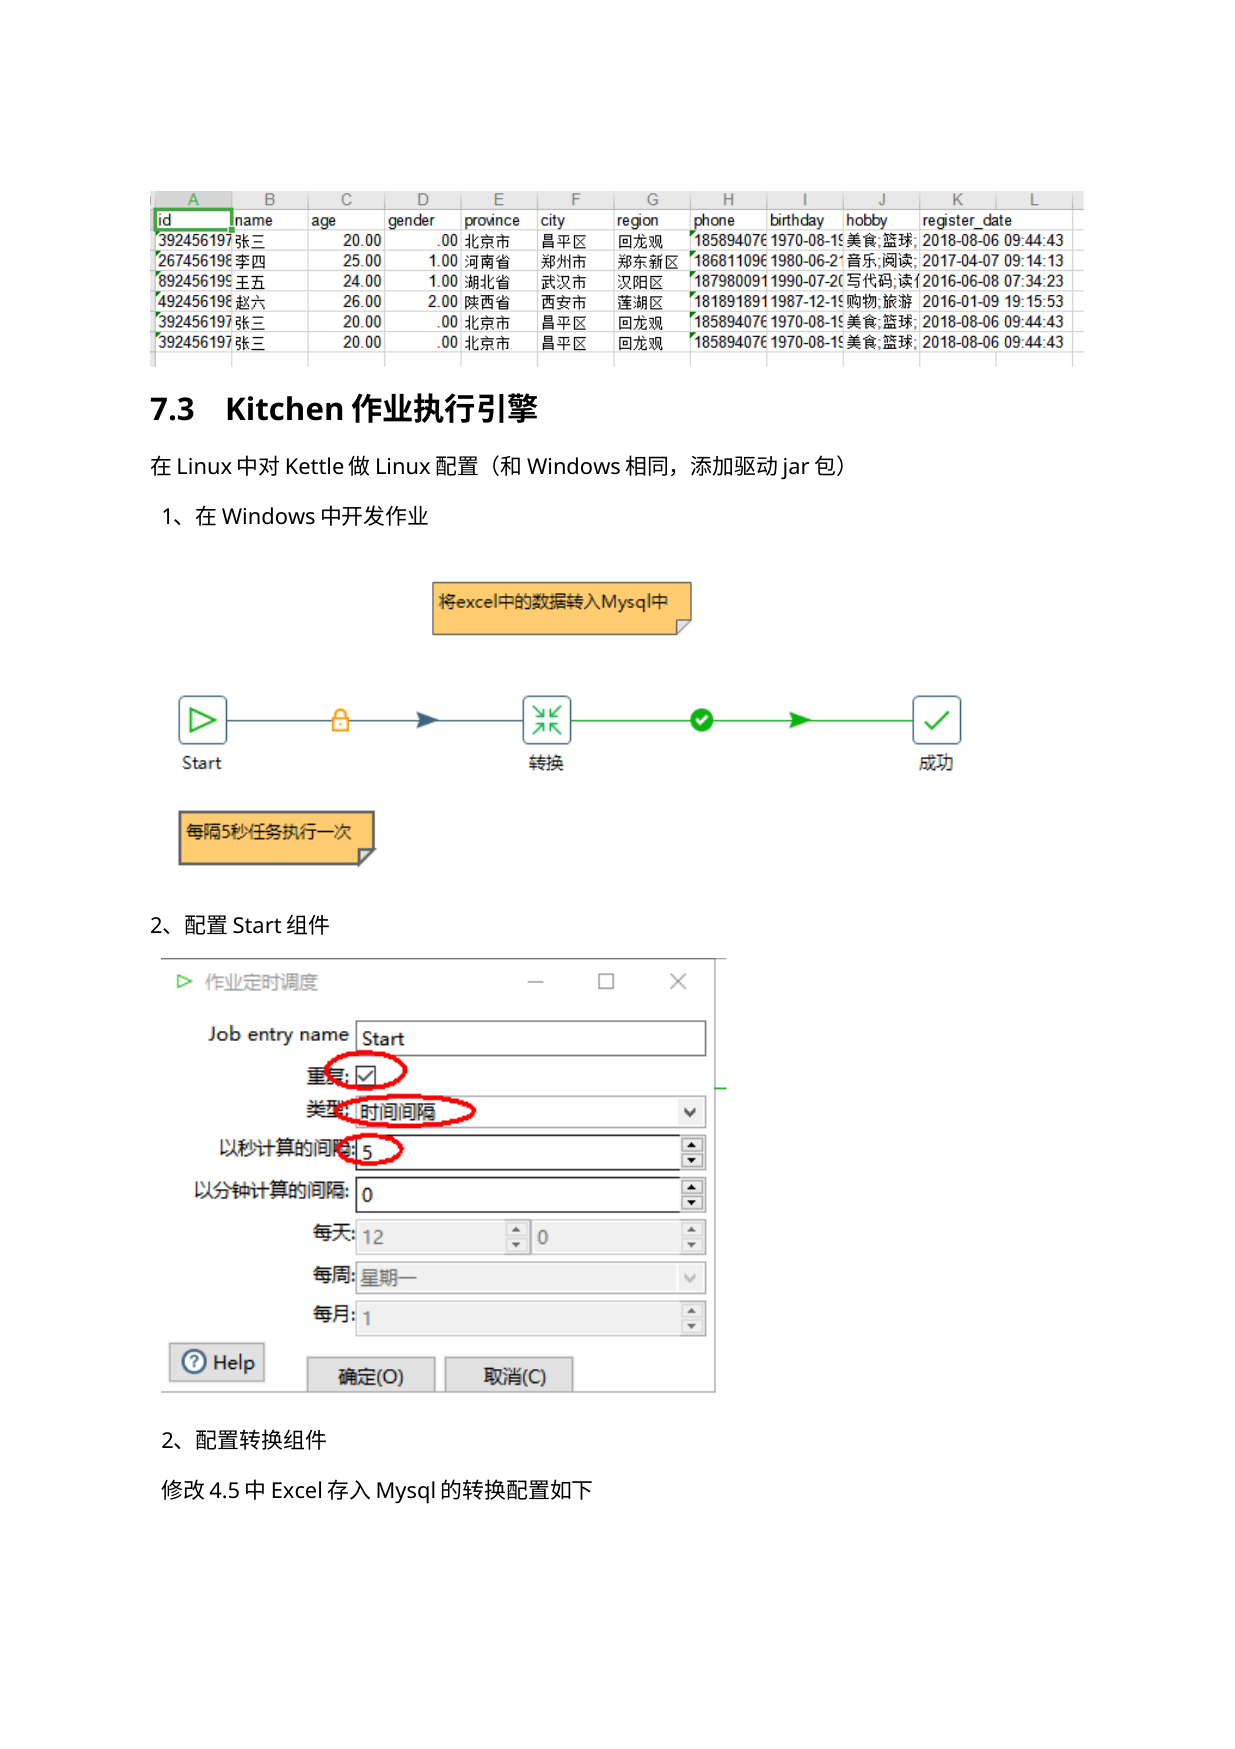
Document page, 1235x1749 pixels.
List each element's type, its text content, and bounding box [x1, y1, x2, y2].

picture [161, 958, 727, 1404]
picture [150, 191, 1084, 367]
list 在Windows中开发作业 [161, 499, 1084, 531]
list 在Linux中对Kettle做Linux配置（和Windows相同，添加驱动jar包） [150, 449, 1084, 481]
list 2、配置Start组件 [150, 908, 1084, 940]
picture [150, 549, 993, 890]
list 修改4.5中Excel存入Mysql的转换配置如下 [161, 1473, 1084, 1505]
list 配置转换组件 [161, 1423, 1084, 1454]
subtitle Kitchen作业执行引擎 [150, 384, 1084, 430]
